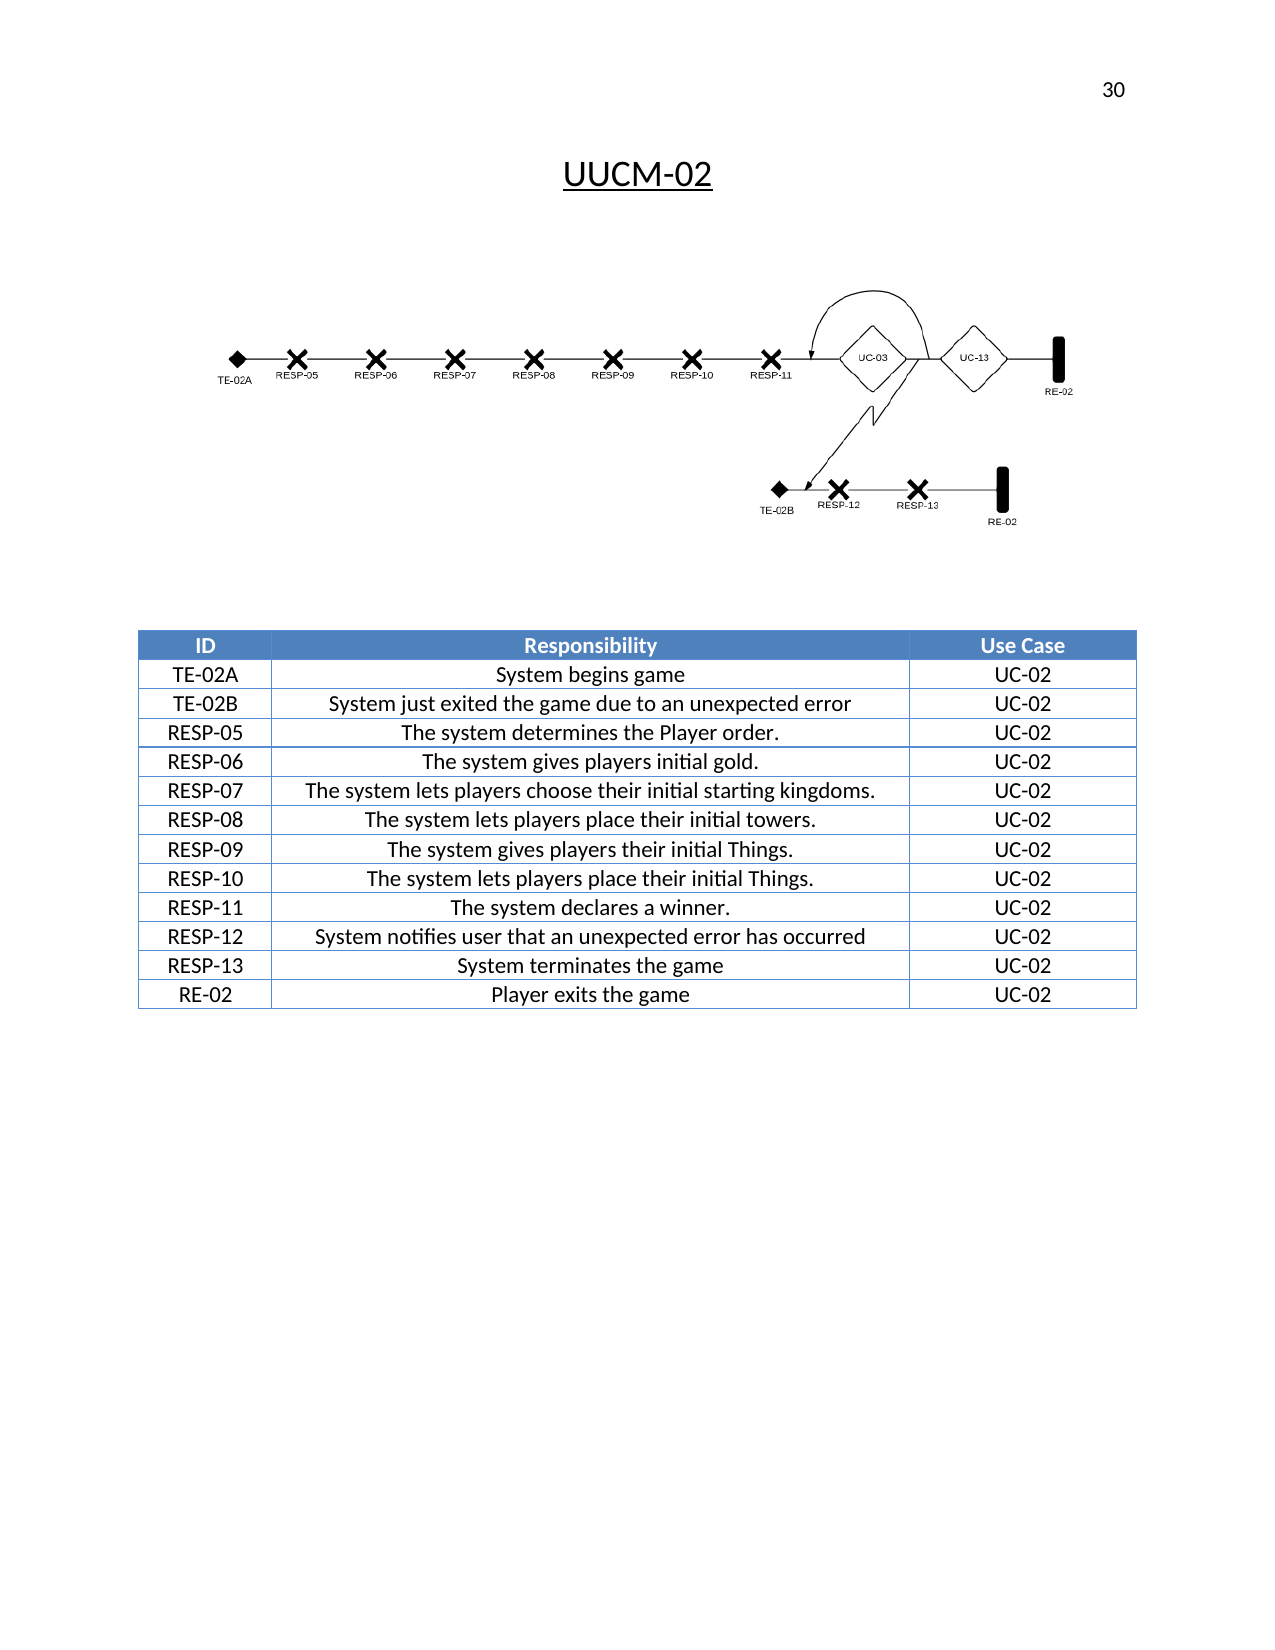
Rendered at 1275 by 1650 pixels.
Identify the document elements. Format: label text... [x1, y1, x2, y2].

table_cell UC-02 [910, 922, 1136, 950]
table_header Use Case [910, 631, 1136, 659]
table_cell RESP-13 [139, 951, 271, 979]
table_header Responsibility [272, 631, 909, 659]
table_header ID [139, 631, 271, 659]
table_cell Player exits the game [272, 980, 909, 1008]
table_cell RESP-11 [139, 893, 271, 921]
table_cell UC-02 [910, 893, 1136, 921]
table_cell UC-02 [910, 864, 1136, 892]
table_cell TE-02B [139, 689, 271, 717]
table_cell RESP-10 [139, 864, 271, 892]
table_cell System begins game [272, 660, 909, 688]
table_cell RESP-07 [139, 777, 271, 804]
table_cell UC-02 [910, 689, 1136, 717]
table_cell UC-02 [910, 719, 1136, 746]
table_cell RESP-06 [139, 748, 271, 776]
table_cell RE-02 [139, 980, 271, 1008]
table_cell System terminates the game [272, 951, 909, 979]
table_cell System notifies user that an unexpected error has occurred [272, 922, 909, 950]
table_cell The system lets players choose their initial starting kingdoms. [272, 777, 909, 804]
table_cell TE-02A [139, 660, 271, 688]
table_cell The system gives players initial gold. [272, 748, 909, 776]
table_cell The system determines the Player order. [272, 719, 909, 746]
table_cell The system declares a winner. [272, 893, 909, 921]
table_cell UC-02 [910, 835, 1136, 863]
table_cell System just exited the game due to an unexpected error [272, 689, 909, 717]
table_cell UC-02 [910, 980, 1136, 1008]
table_cell The system gives players their initial Things. [272, 835, 909, 863]
table_cell The system lets players place their initial Things. [272, 864, 909, 892]
table_cell RESP-05 [139, 719, 271, 746]
text UUCM-02 [150, 150, 1125, 196]
table_cell UC-02 [910, 660, 1136, 688]
table_cell The system lets players place their initial towers. [272, 806, 909, 834]
table_cell UC-02 [910, 806, 1136, 834]
table_cell UC-02 [910, 748, 1136, 776]
table_cell UC-02 [910, 777, 1136, 804]
table_cell UC-02 [910, 951, 1136, 979]
table_cell RESP-12 [139, 922, 271, 950]
table_cell RESP-08 [139, 806, 271, 834]
table_cell RESP-09 [139, 835, 271, 863]
